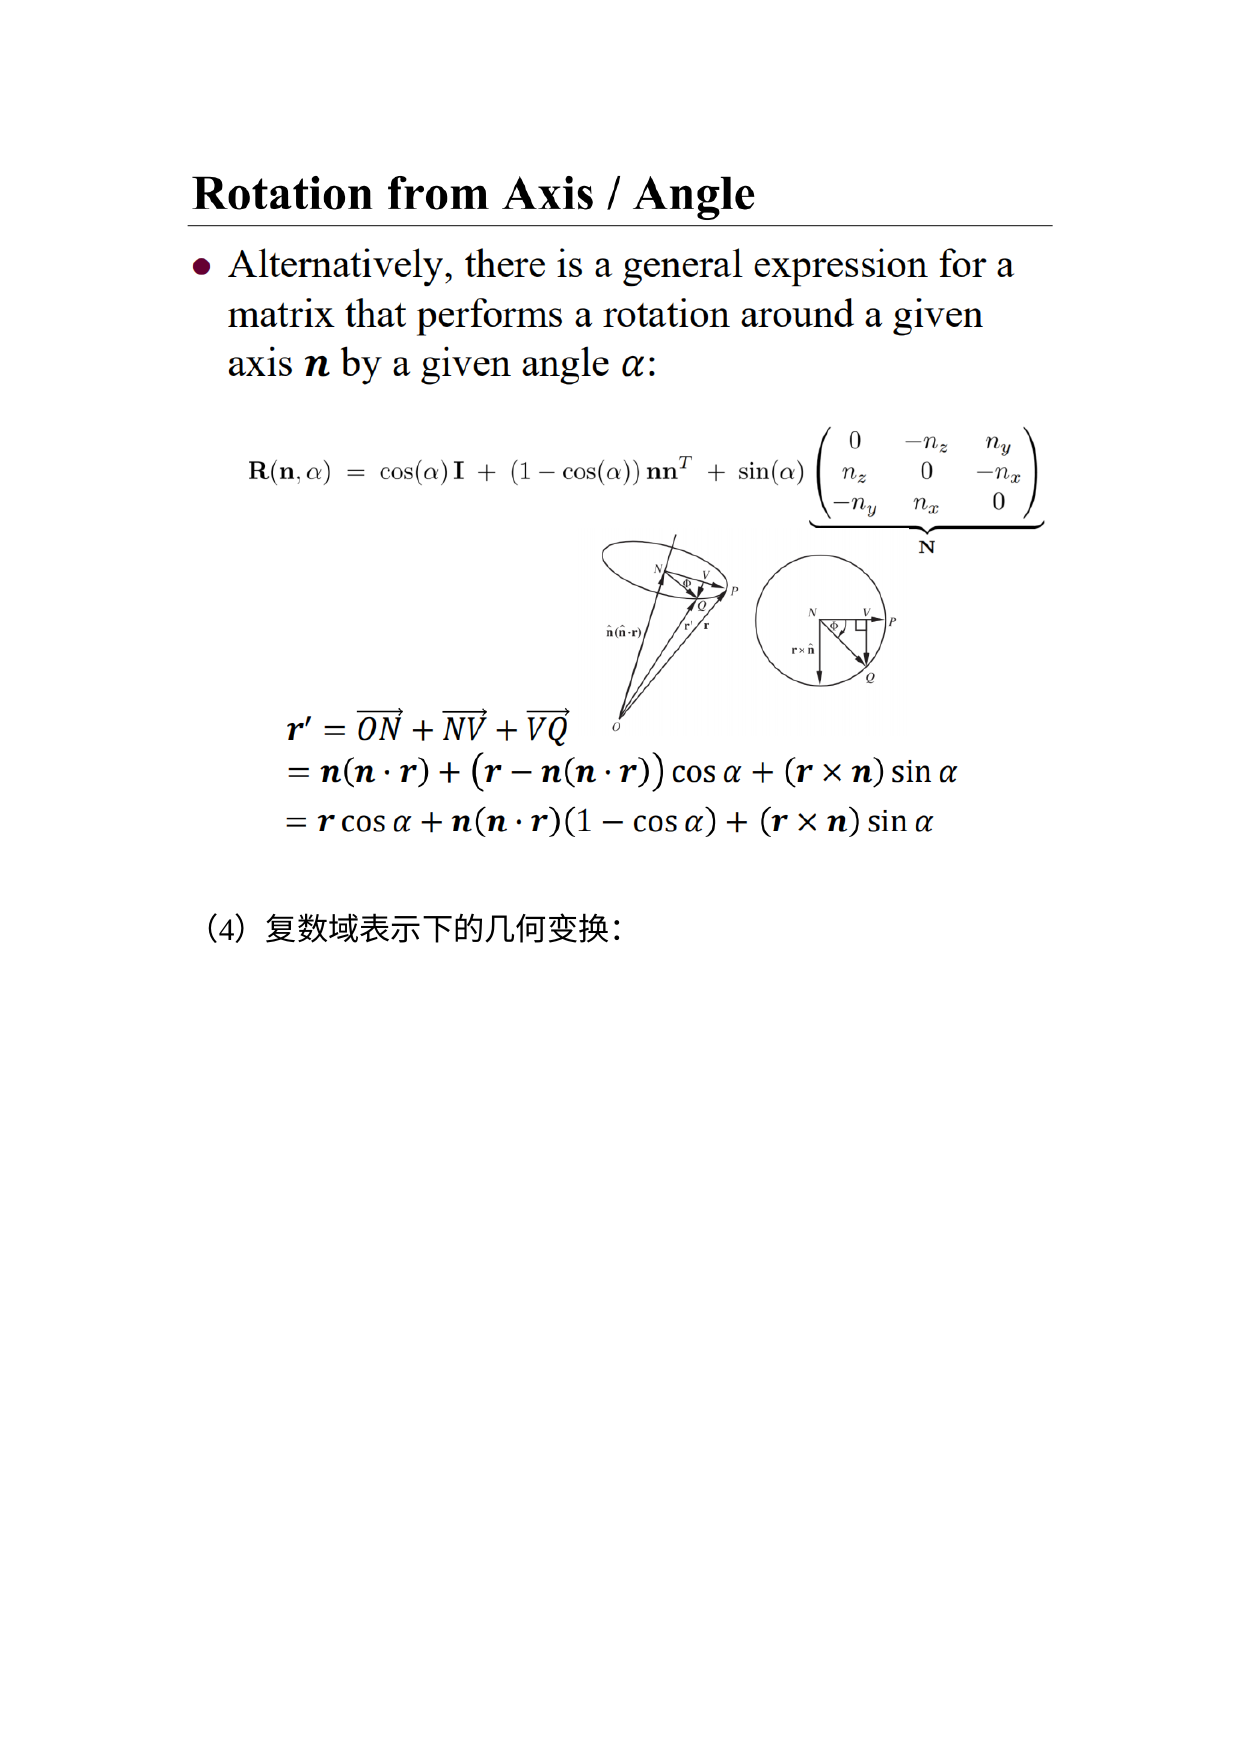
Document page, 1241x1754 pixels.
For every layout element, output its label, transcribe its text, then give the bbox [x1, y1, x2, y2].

text （4）复数域表示下的几何变换： [187, 894, 1053, 959]
picture [187, 162, 1053, 848]
